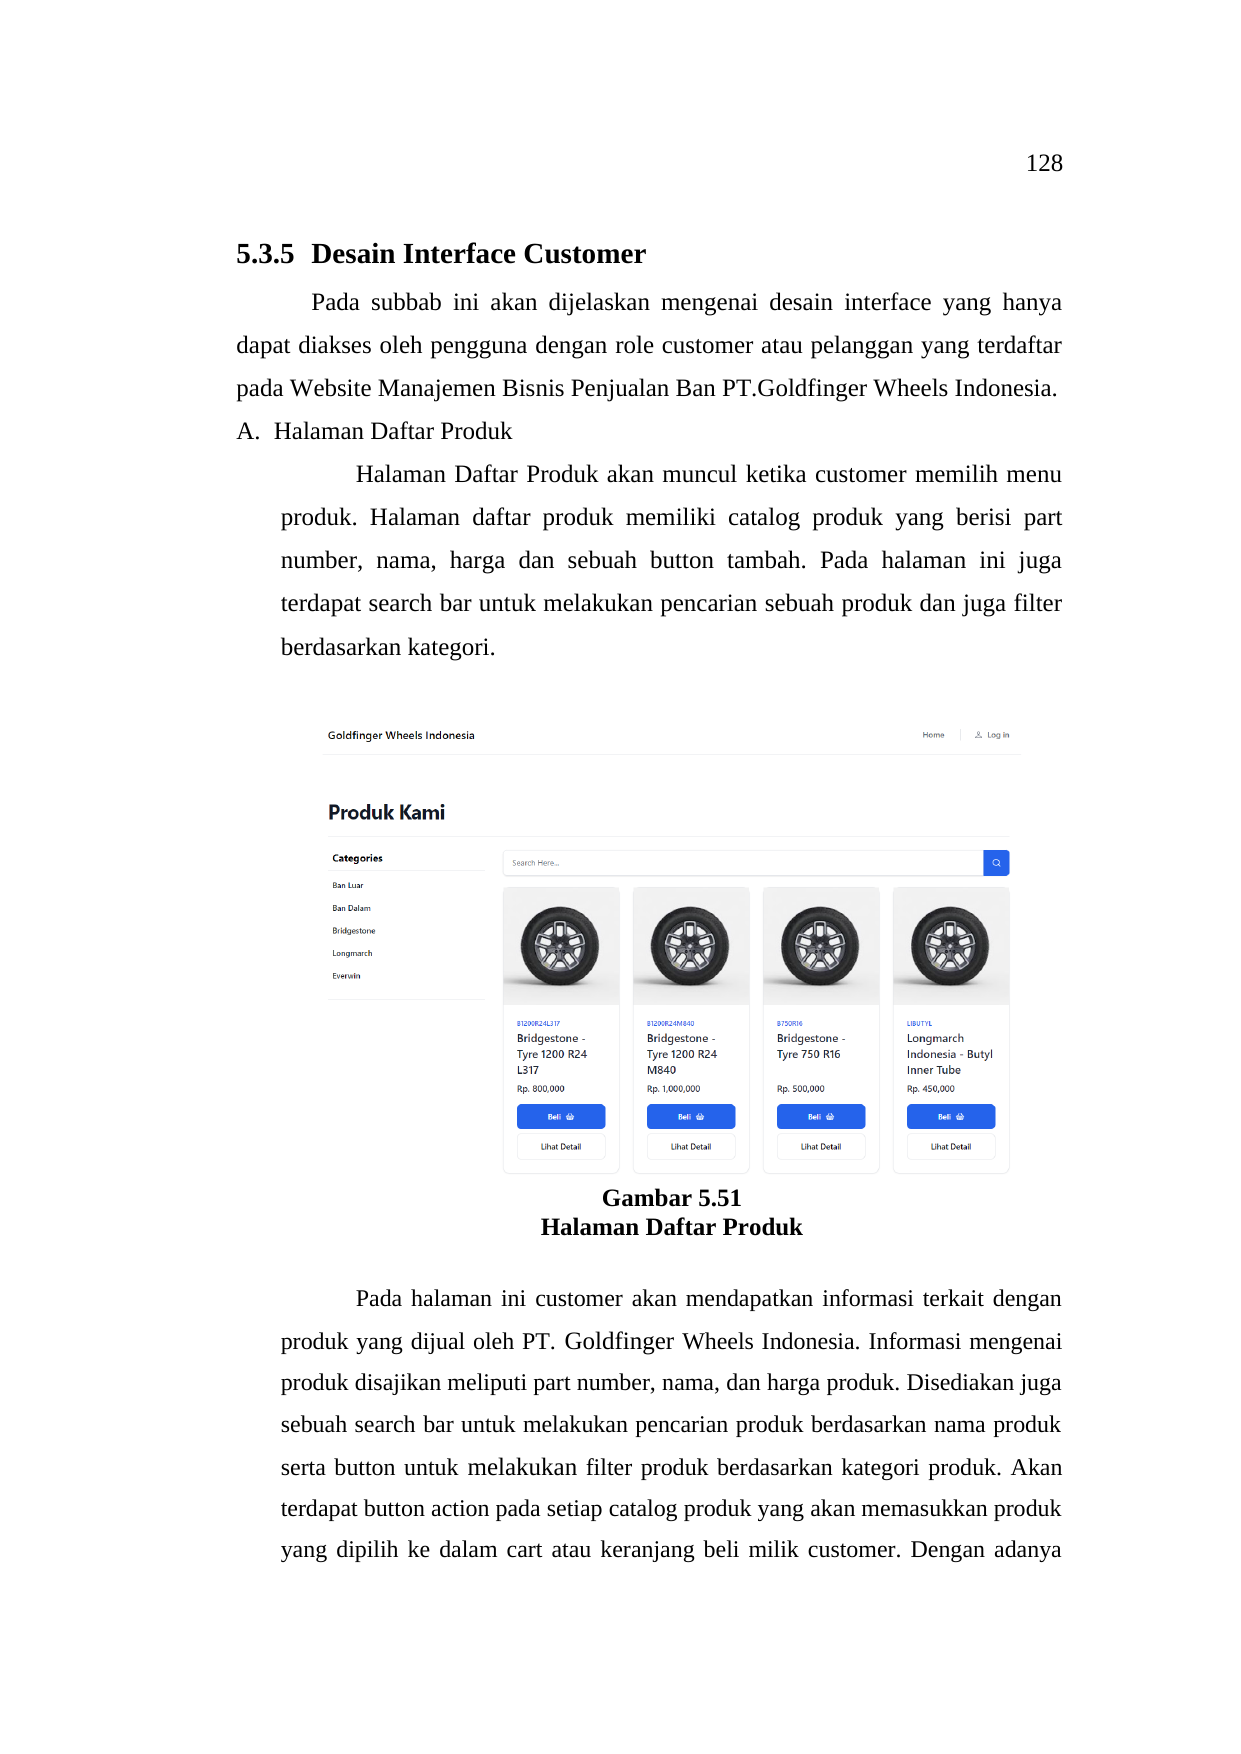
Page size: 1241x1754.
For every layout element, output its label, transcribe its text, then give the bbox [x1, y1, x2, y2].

text Gambar 5.51 [281, 1183, 1063, 1212]
text Pada subbab ini akan dijelaskan mengenai desain interface yang hanya dapat diakses oleh pengguna dengan role customer atau pelanggan yang terdaftar pada Website Manajemen Bisnis Penjualan Ban PT.Goldfinger Wheels Indonesia. [236, 287, 1063, 402]
picture [322, 717, 1022, 1184]
text Halaman Daftar Produk akan muncul ketika customer memilih menu produk. Halaman daftar produk memiliki catalog produk yang berisi part number, nama, harga dan sebuah button tambah. Pada halaman ini juga terdapat search bar untuk melakukan pencarian sebuah produk dan juga filter berdasarkan kategori. [281, 459, 1063, 660]
text Halaman Daftar Produk [281, 1212, 1063, 1241]
list Desain Interface Customer [236, 236, 1063, 270]
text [281, 1284, 1063, 1563]
list Halaman Daftar Produk [236, 416, 1063, 445]
